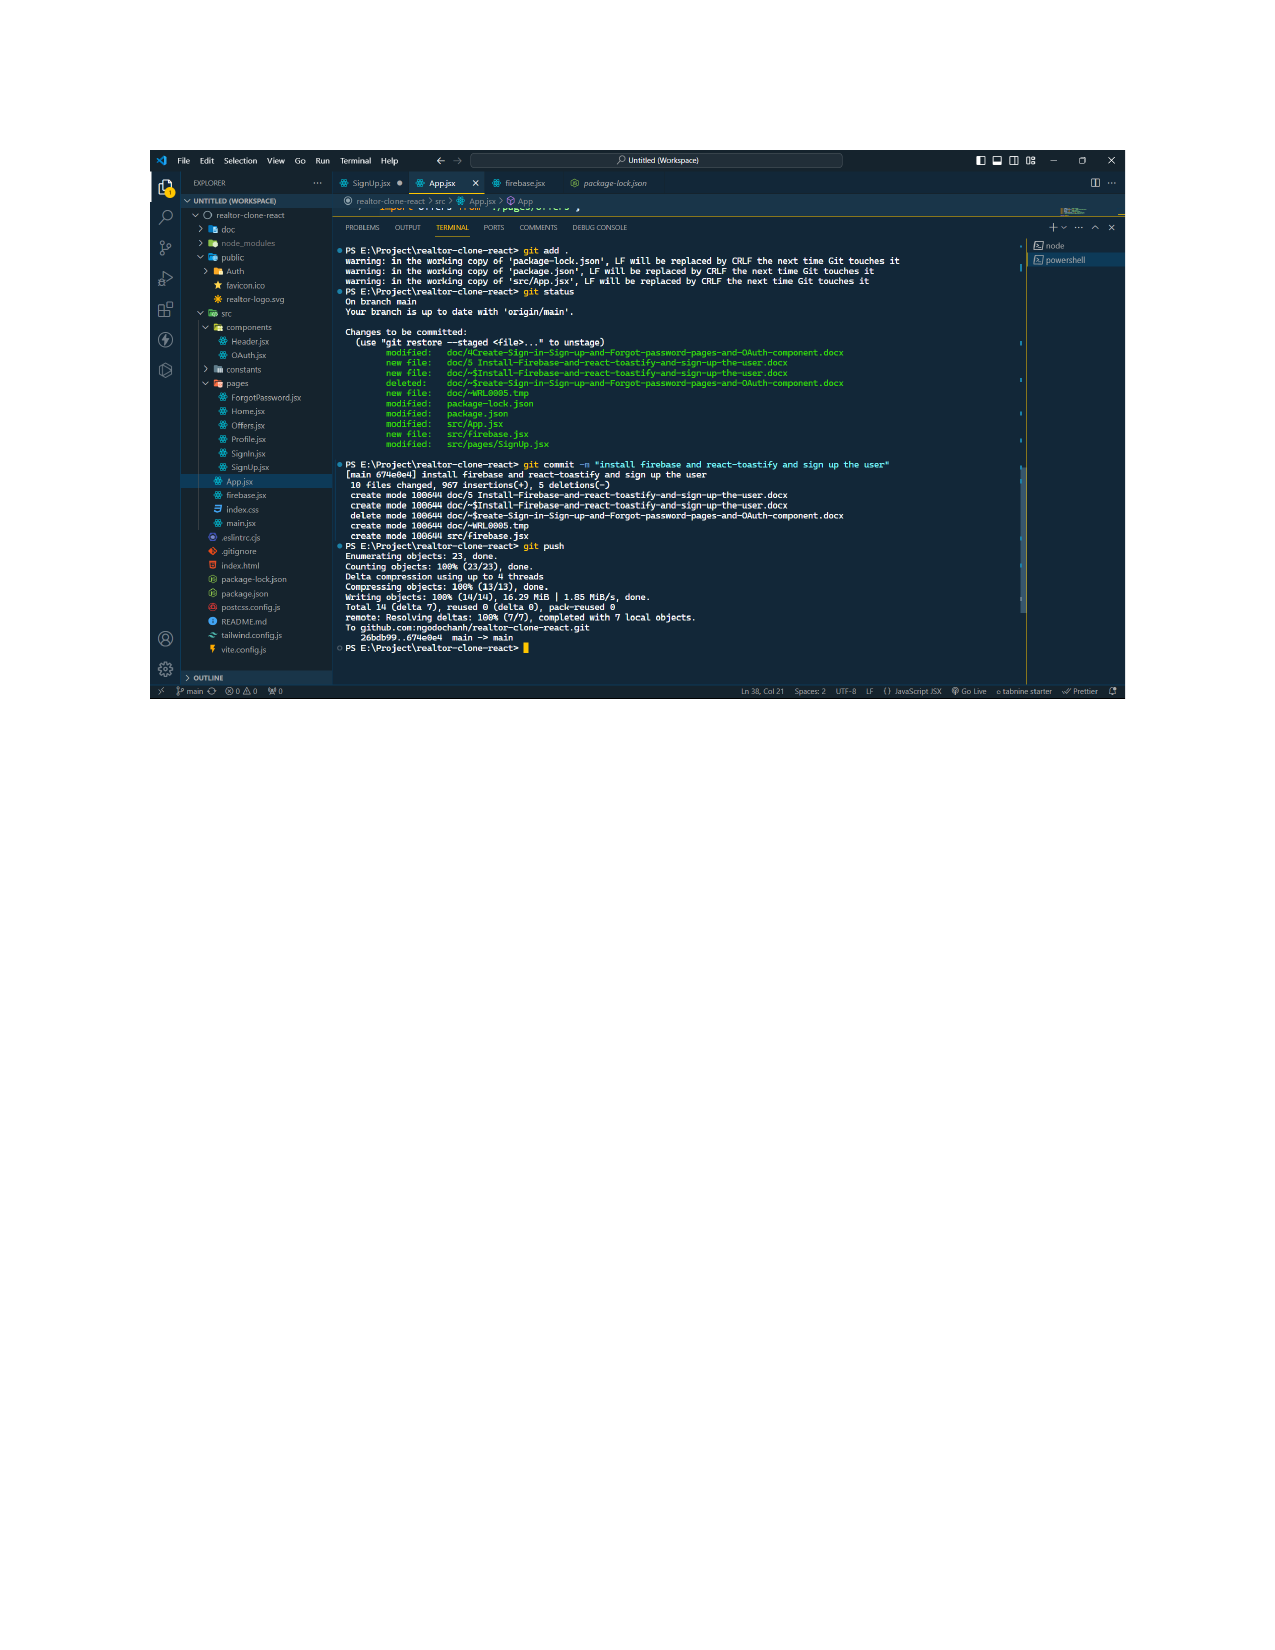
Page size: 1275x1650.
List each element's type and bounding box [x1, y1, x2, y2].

picture [150, 150, 1125, 699]
